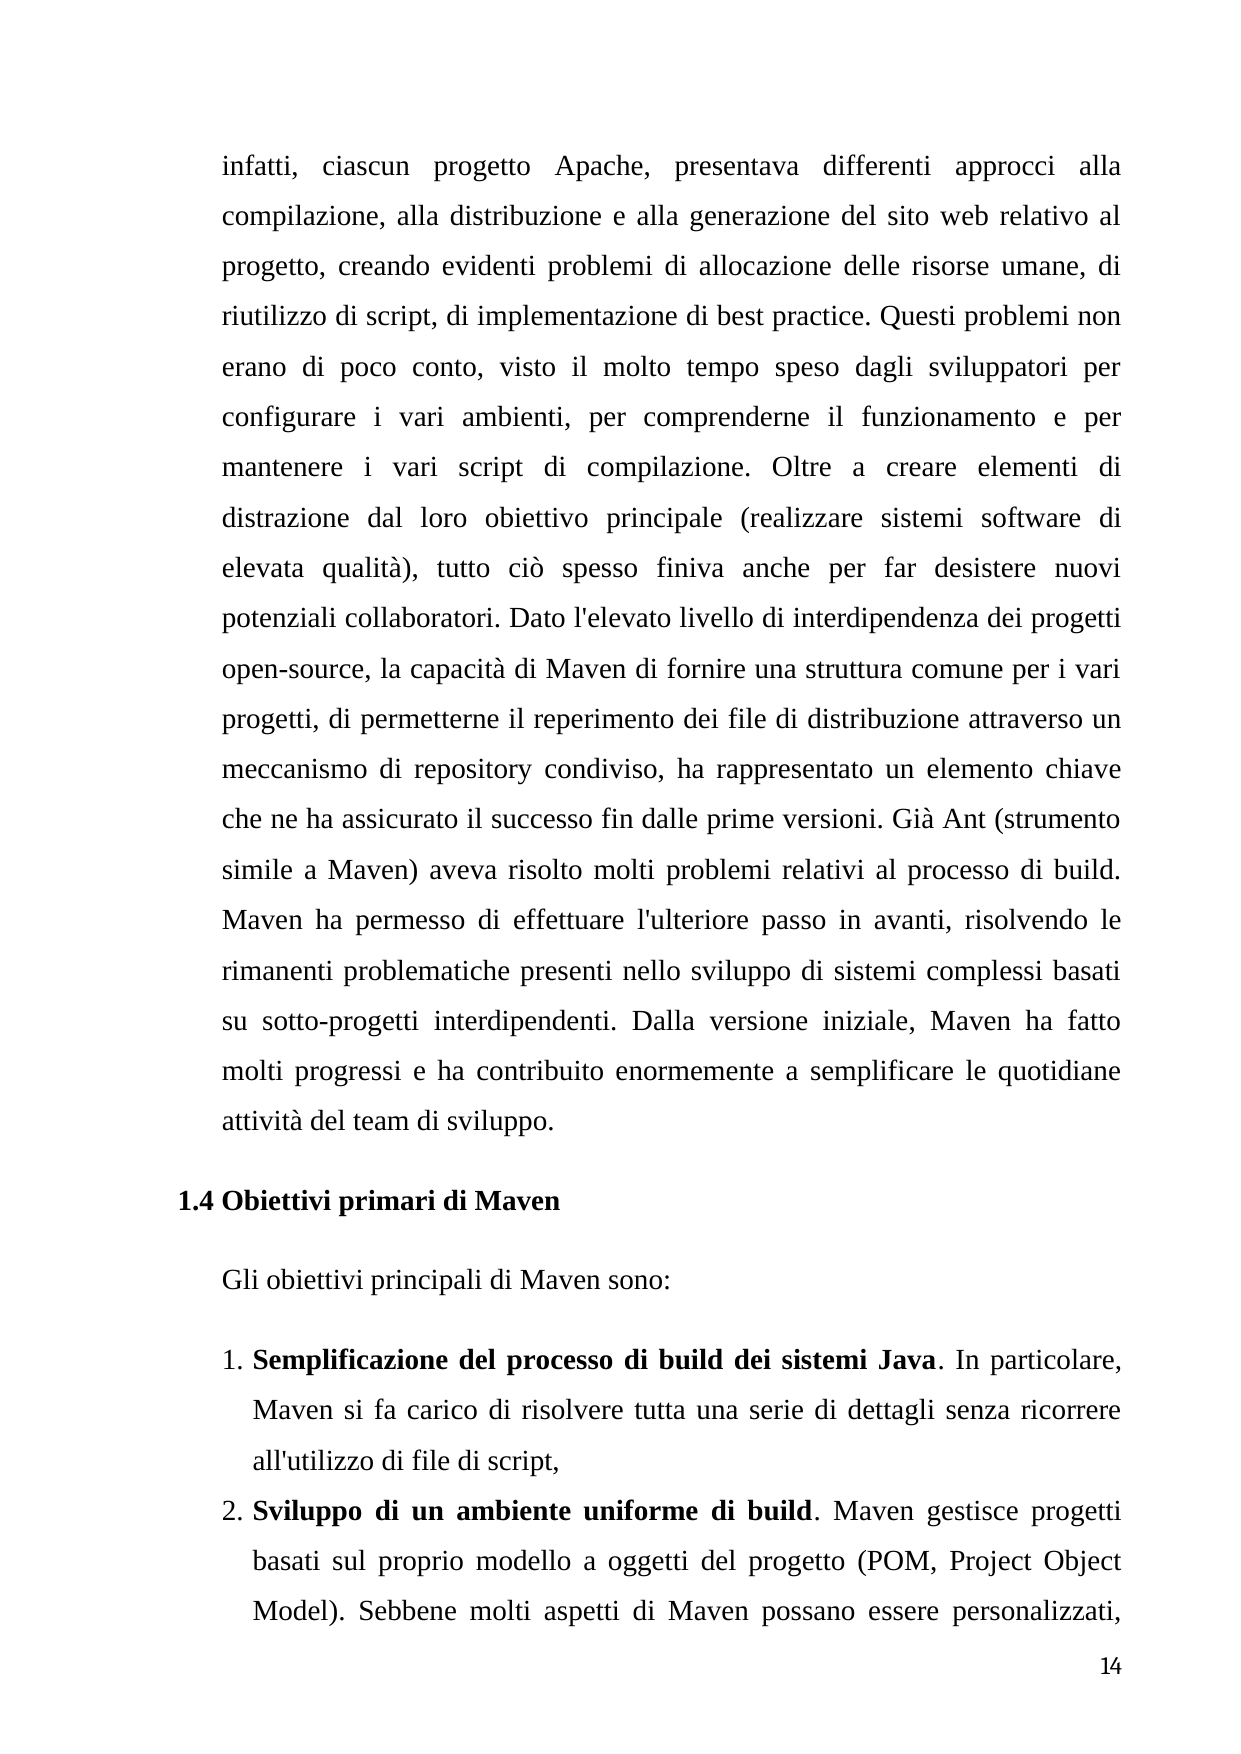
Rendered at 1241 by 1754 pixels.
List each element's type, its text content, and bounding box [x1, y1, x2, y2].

list Semplificazione del processo di build dei sistemi Java. In particolare, Maven si fa carico di risolvere tutta una serie di dettagli senza ricorrere all'utilizzo di file di script, [222, 1342, 1122, 1476]
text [222, 148, 1122, 1137]
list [222, 1493, 1122, 1627]
text Gli obiettivi principali di Maven sono: [177, 1262, 1122, 1296]
text 1.4 Obiettivi primari di Maven [177, 1183, 1122, 1217]
